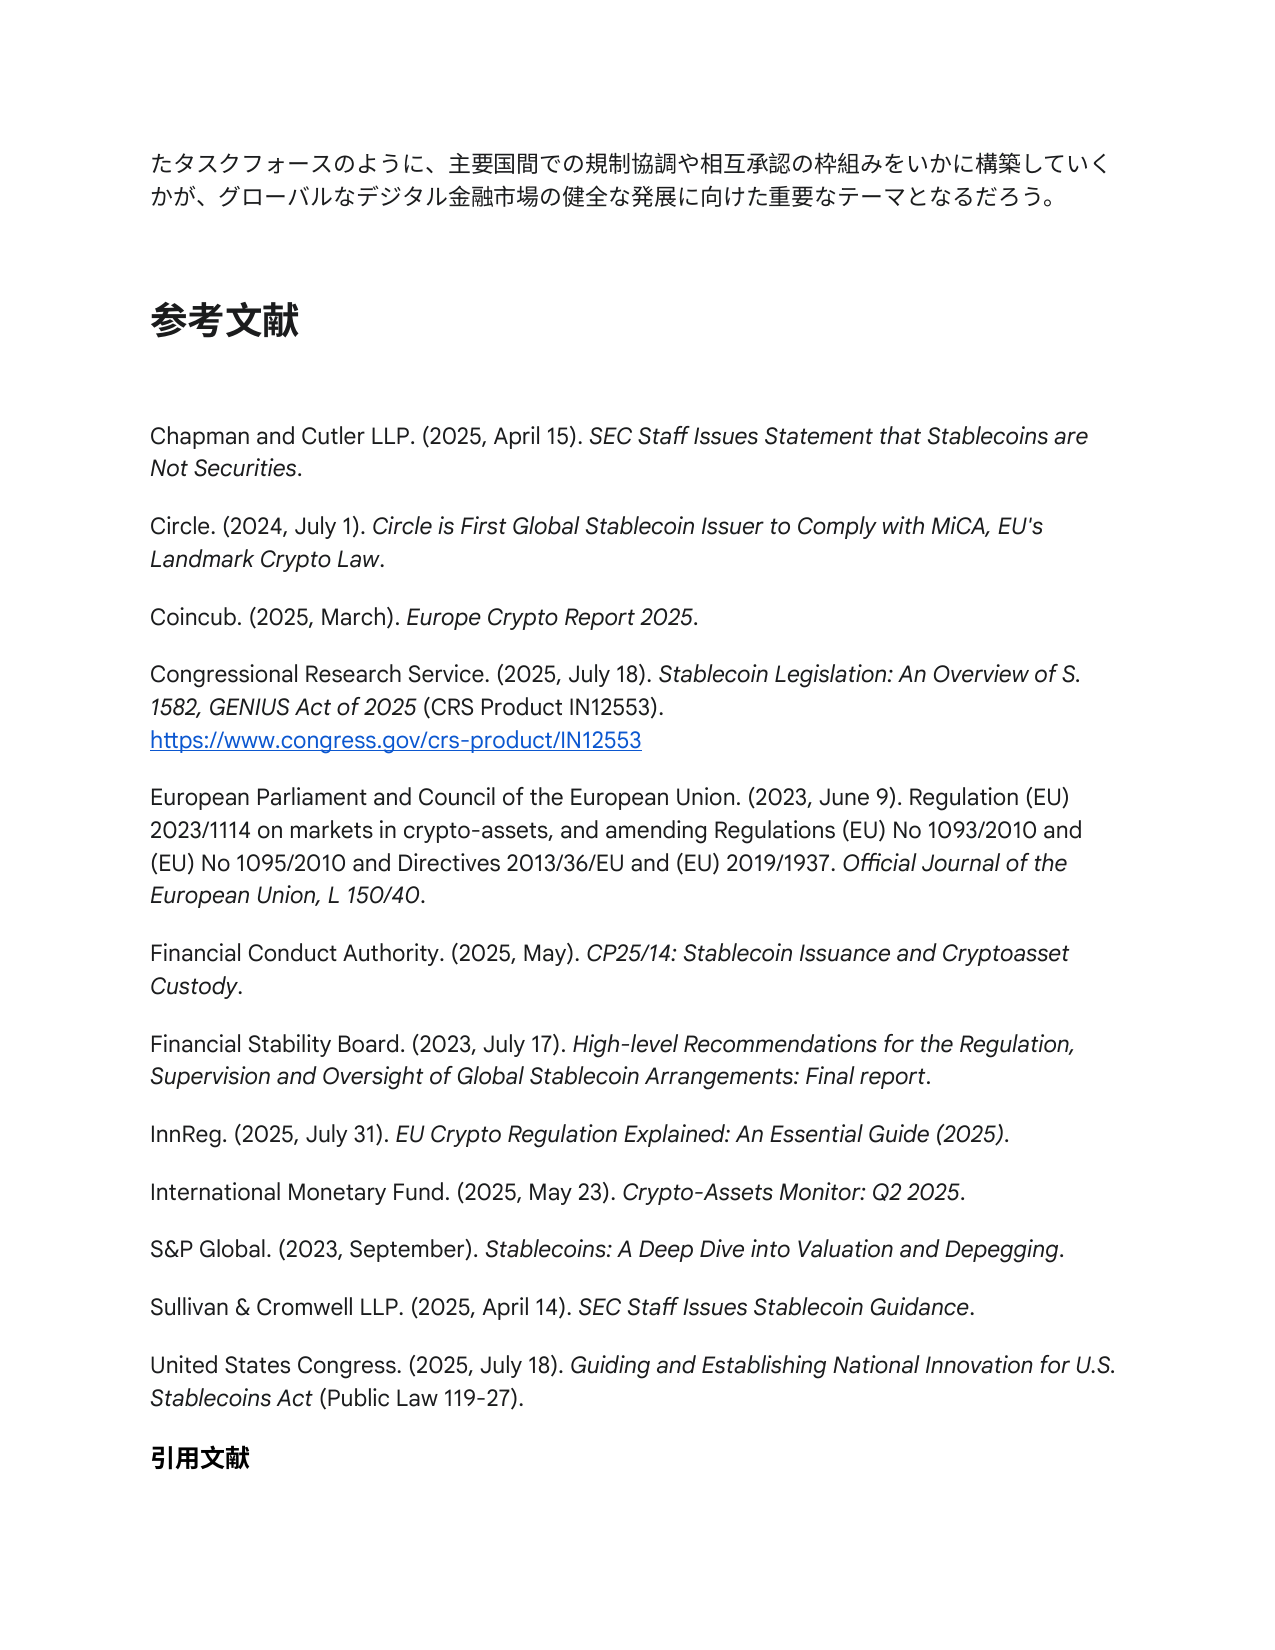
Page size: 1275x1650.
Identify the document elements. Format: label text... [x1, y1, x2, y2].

text Chapman and Cutler LLP. (2025, April 15). SEC Staff Issues Statement that Stablecoins are Not Securities. [150, 422, 1125, 483]
text Financial Stability Board. (2023, July 17). High-level Recommendations for the Regulation, Supervision and Oversight of Global Stablecoin Arrangements: Final report. [150, 1030, 1125, 1091]
text InnReg. (2025, July 31). EU Crypto Regulation Explained: An Essential Guide (2025). [150, 1120, 1125, 1149]
text Coincub. (2025, March). Europe Crypto Report 2025. [150, 603, 1125, 631]
text Sullivan & Cromwell LLP. (2025, April 14). SEC Staff Issues Stablecoin Guidance. [150, 1293, 1125, 1322]
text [150, 150, 1125, 211]
text International Monetary Fund. (2025, May 23). Crypto-Assets Monitor: Q2 2025. [150, 1178, 1125, 1207]
text United States Congress. (2025, July 18). Guiding and Establishing National Innovation for U.S. Stablecoins Act (Public Law 119-27). [150, 1351, 1125, 1412]
subtitle 参考文献 [150, 298, 1125, 345]
text S&P Global. (2023, September). Stablecoins: A Deep Dive into Valuation and Depegging. [150, 1236, 1125, 1264]
text Financial Conduct Authority. (2025, May). CP25/14: Stablecoin Issuance and Cryptoasset Custody. [150, 939, 1125, 1001]
text Congressional Research Service. (2025, July 18). Stablecoin Legislation: An Overview of S. 1582, GENIUS Act of 2025 (CRS Product IN12553). https://www.congress.gov/crs-product/IN12553 [150, 660, 1125, 754]
text Circle. (2024, July 1). Circle is First Global Stablecoin Issuer to Comply with MiCA, EU's Landmark Crypto Law. [150, 512, 1125, 574]
text European Parliament and Council of the European Union. (2023, June 9). Regulation (EU) 2023/1114 on markets in crypto-assets, and amending Regulations (EU) No 1093/2010 and (EU) No 1095/2010 and Directives 2013/36/EU and (EU) 2019/1937. Official Journal of the European Union, L 150/40. [150, 783, 1125, 910]
subtitle 引用文献 [150, 1443, 1125, 1474]
